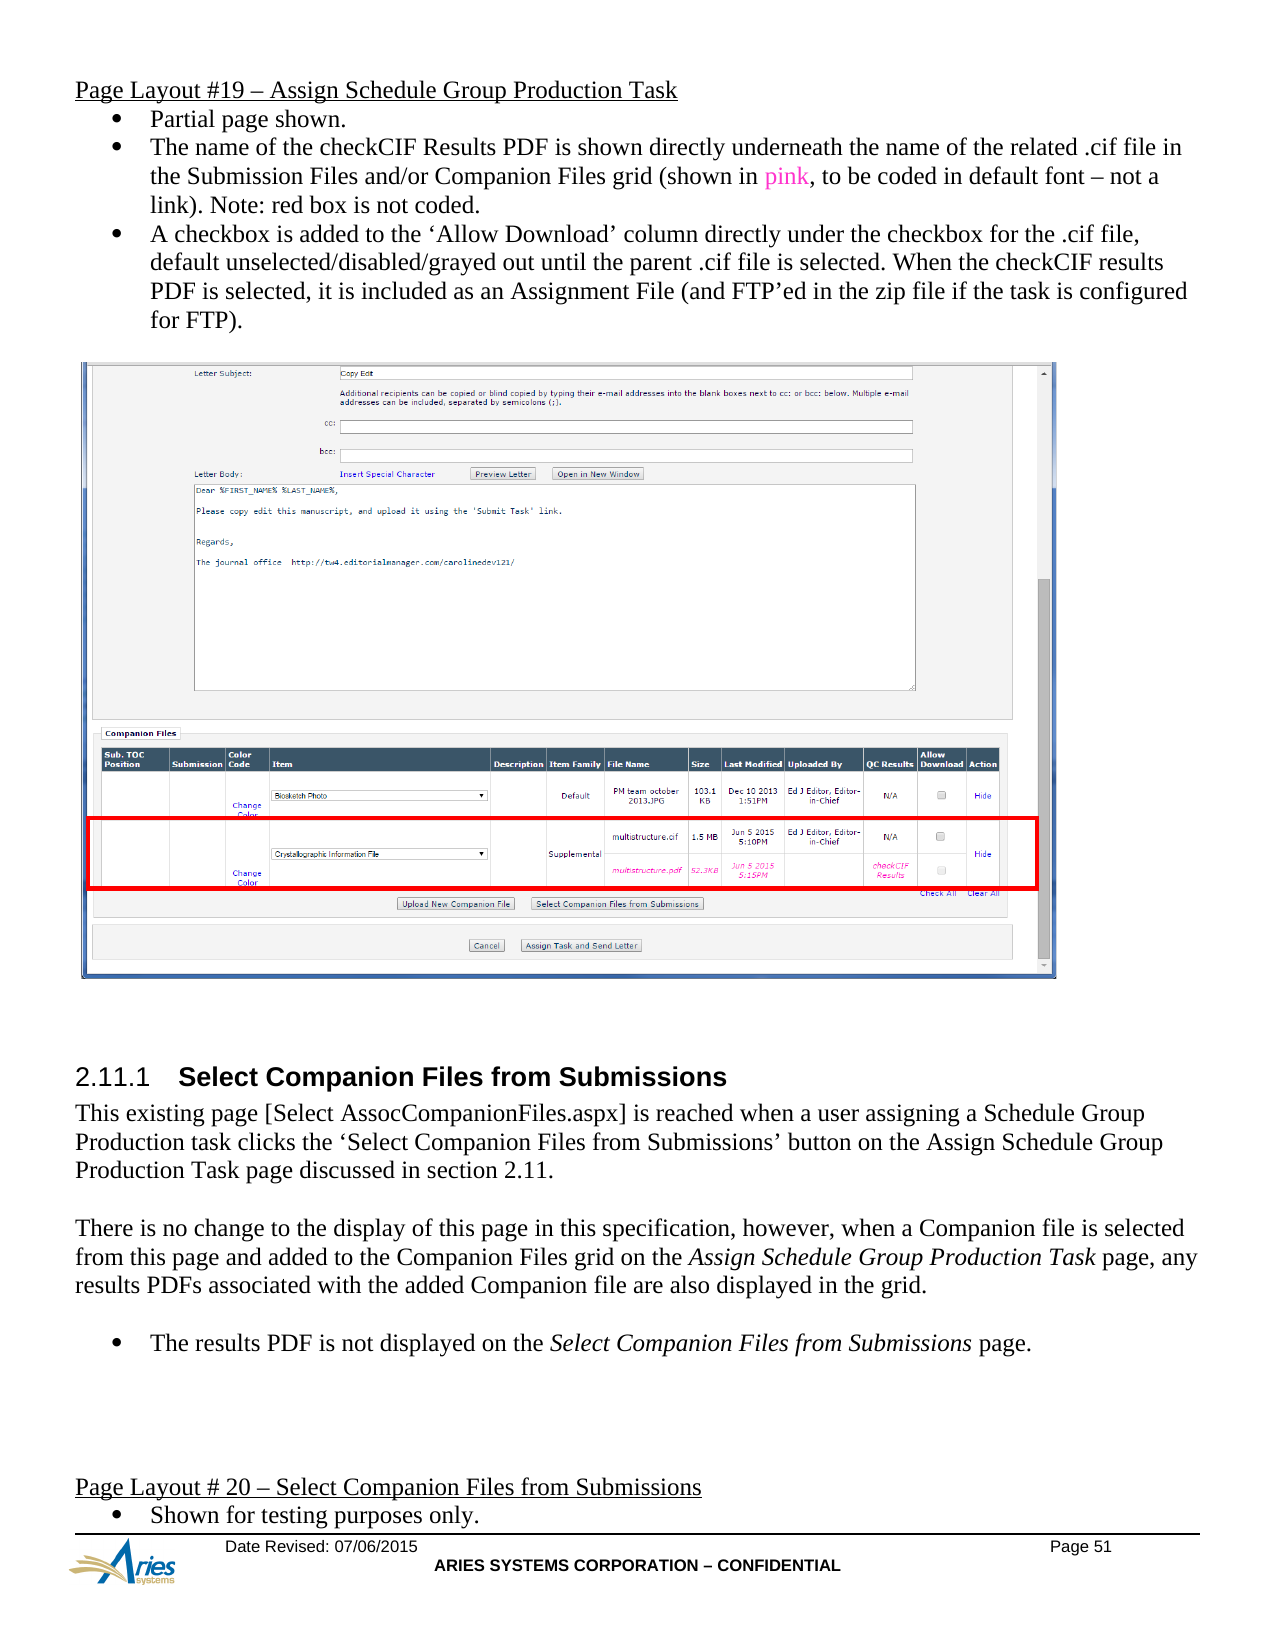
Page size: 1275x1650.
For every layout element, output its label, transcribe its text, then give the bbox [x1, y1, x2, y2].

list Shown for testing purposes only. [112, 1501, 1200, 1529]
text This existing page [Select AssocCompanionFiles.aspx] is reached when a user assigning a Schedule Group Production task clicks the ‘Select Companion Files from Submissions’ button on the Assign Schedule Group Production Task page discussed in section 2.11. [75, 1098, 1200, 1184]
text There is no change to the display of this page in this specification, however, when a Companion file is selected from this page and added to the Companion Files grid on the Assign Schedule Group Production Task page, any results PDFs associated with the added Companion file are also displayed in the grid. [75, 1213, 1200, 1299]
picture [68, 1538, 175, 1585]
picture [81, 362, 1057, 979]
list A checkbox is added to the ‘Allow Download’ column directly under the checkbox for the .cif file, default unselected/disabled/grayed out until the parent .cif file is selected. When the checkCIF results PDF is selected, it is included as an Assignment File (and FTP’ed in the zip file if the task is configured for FTP). [112, 219, 1200, 334]
text Page Layout # 20 – Select Companion Files from Submissions [75, 1472, 1200, 1501]
list The name of the checkCIF Results PDF is shown directly underneath the name of the related .cif file in the Submission Files and/or Companion Files grid (shown in pink, to be coded in default font – not a link). Note: red box is not coded. [112, 132, 1200, 219]
subtitle Select Companion Files from Submissions [75, 1061, 1200, 1092]
list The results PDF is not displayed on the Select Companion Files from Submissions page. [112, 1328, 1200, 1357]
list Partial page shown. [112, 104, 1200, 132]
text Page Layout #19 – Assign Schedule Group Production Task [75, 75, 1200, 104]
